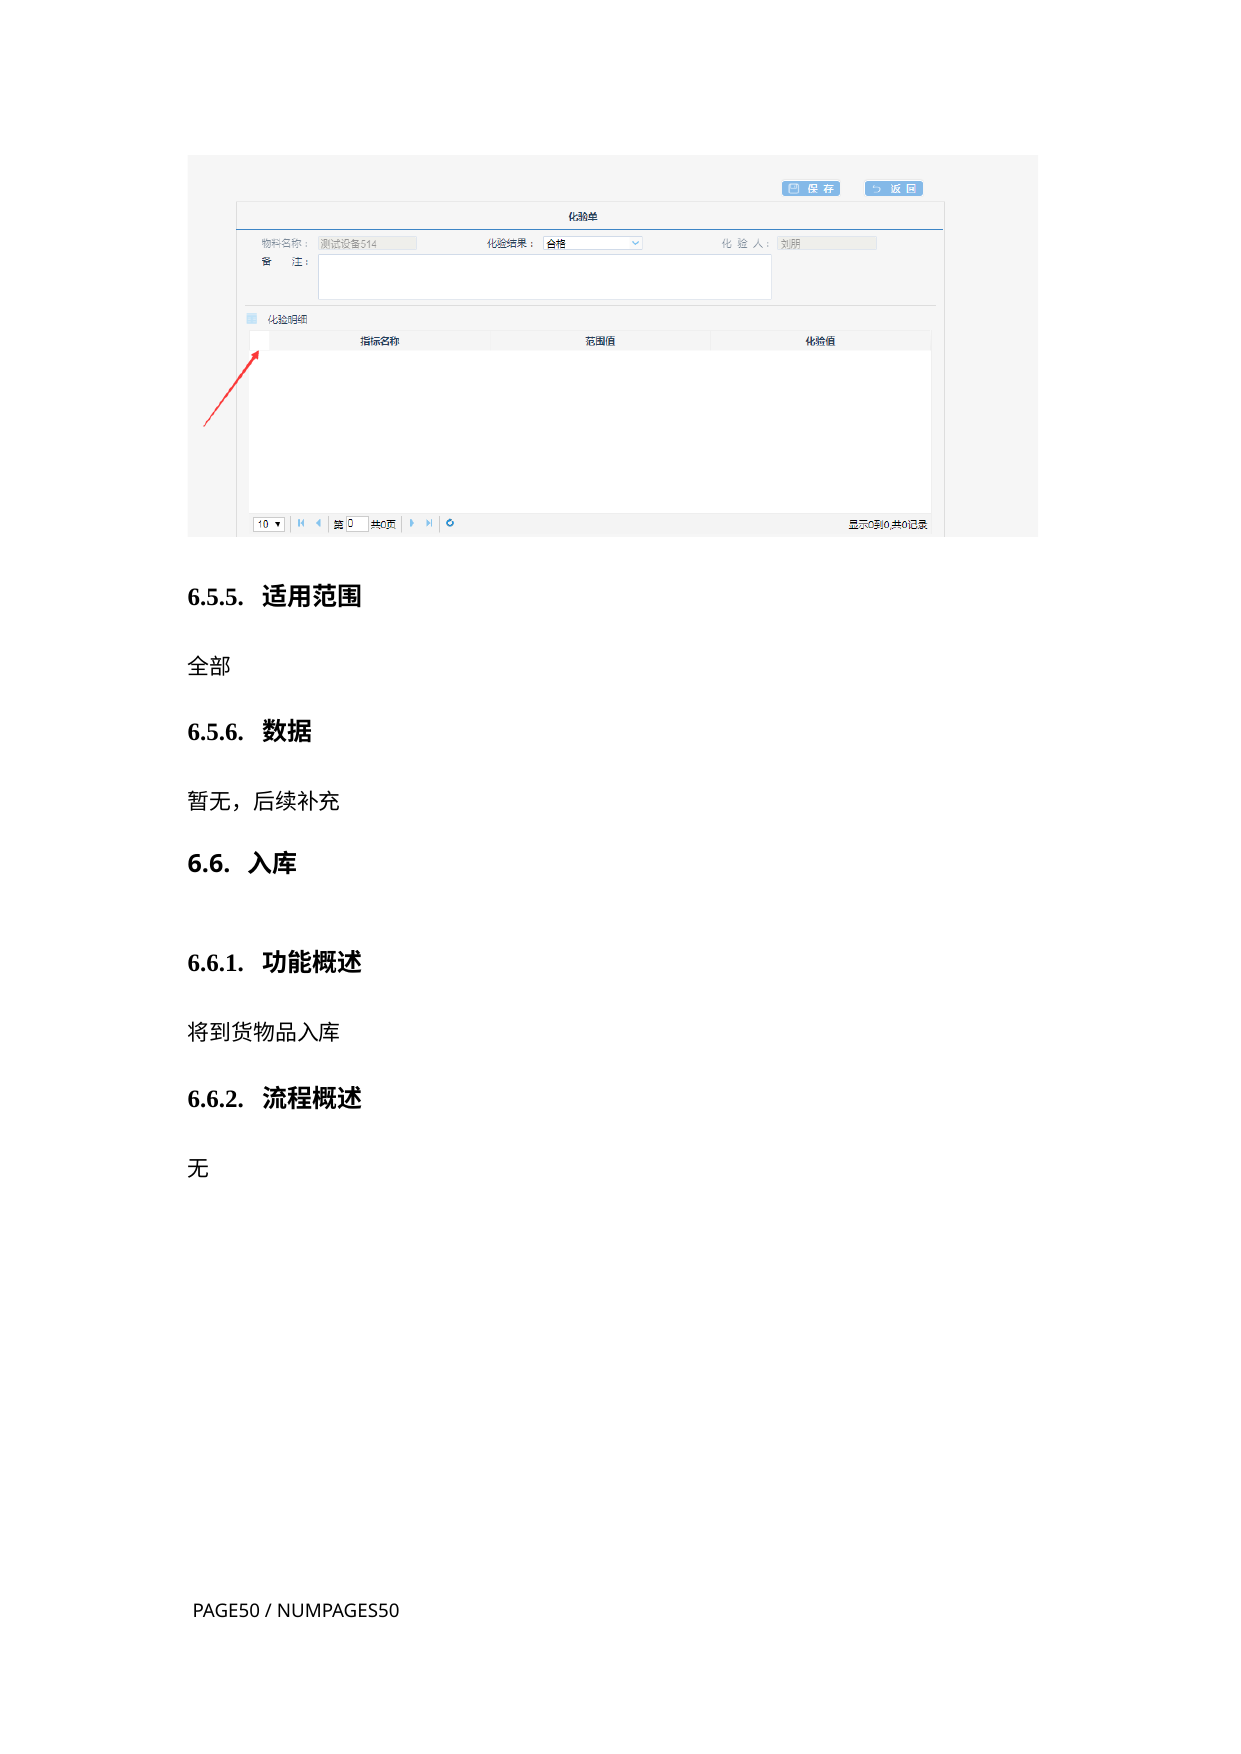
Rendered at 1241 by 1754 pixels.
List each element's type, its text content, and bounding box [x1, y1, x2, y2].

text 无 [187, 1150, 1053, 1183]
subtitle 数据 [187, 697, 1053, 762]
subtitle 适用范围 [187, 562, 1053, 627]
subtitle 功能概述 [187, 928, 1053, 993]
text 暂无，后续补充 [187, 784, 1053, 816]
picture [187, 155, 1039, 537]
subtitle 流程概述 [187, 1064, 1053, 1129]
text 将到货物品入库 [187, 1015, 1053, 1047]
text 全部 [187, 648, 1053, 681]
subtitle 入库 [187, 829, 1053, 894]
